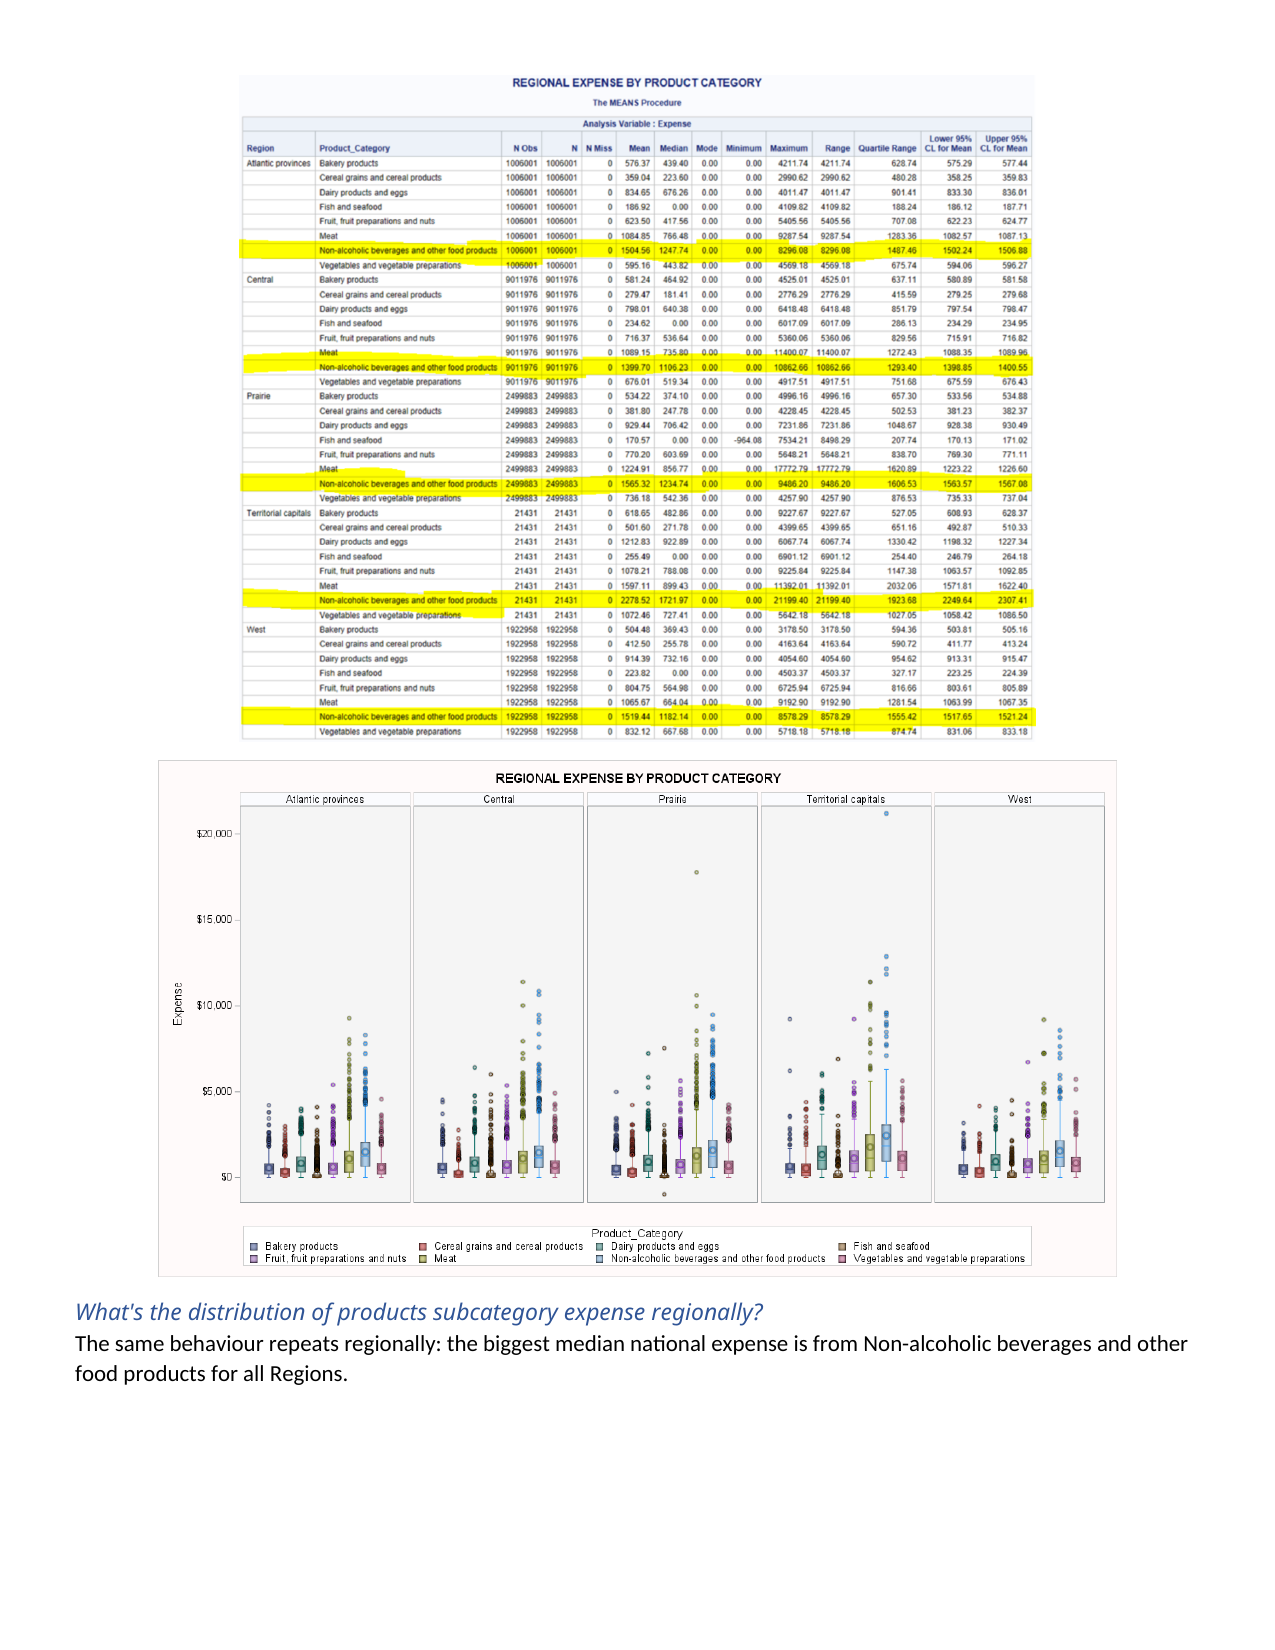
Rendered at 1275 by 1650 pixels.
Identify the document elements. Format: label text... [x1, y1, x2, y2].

text The same behaviour repeats regionally: the biggest median national expense is from Non-alcoholic beverages and other food products for all Regions. [75, 1329, 1200, 1387]
picture [158, 760, 1117, 1277]
subtitle What's the distribution of products subcategory expense regionally? [75, 1296, 1200, 1327]
picture [239, 75, 1036, 742]
